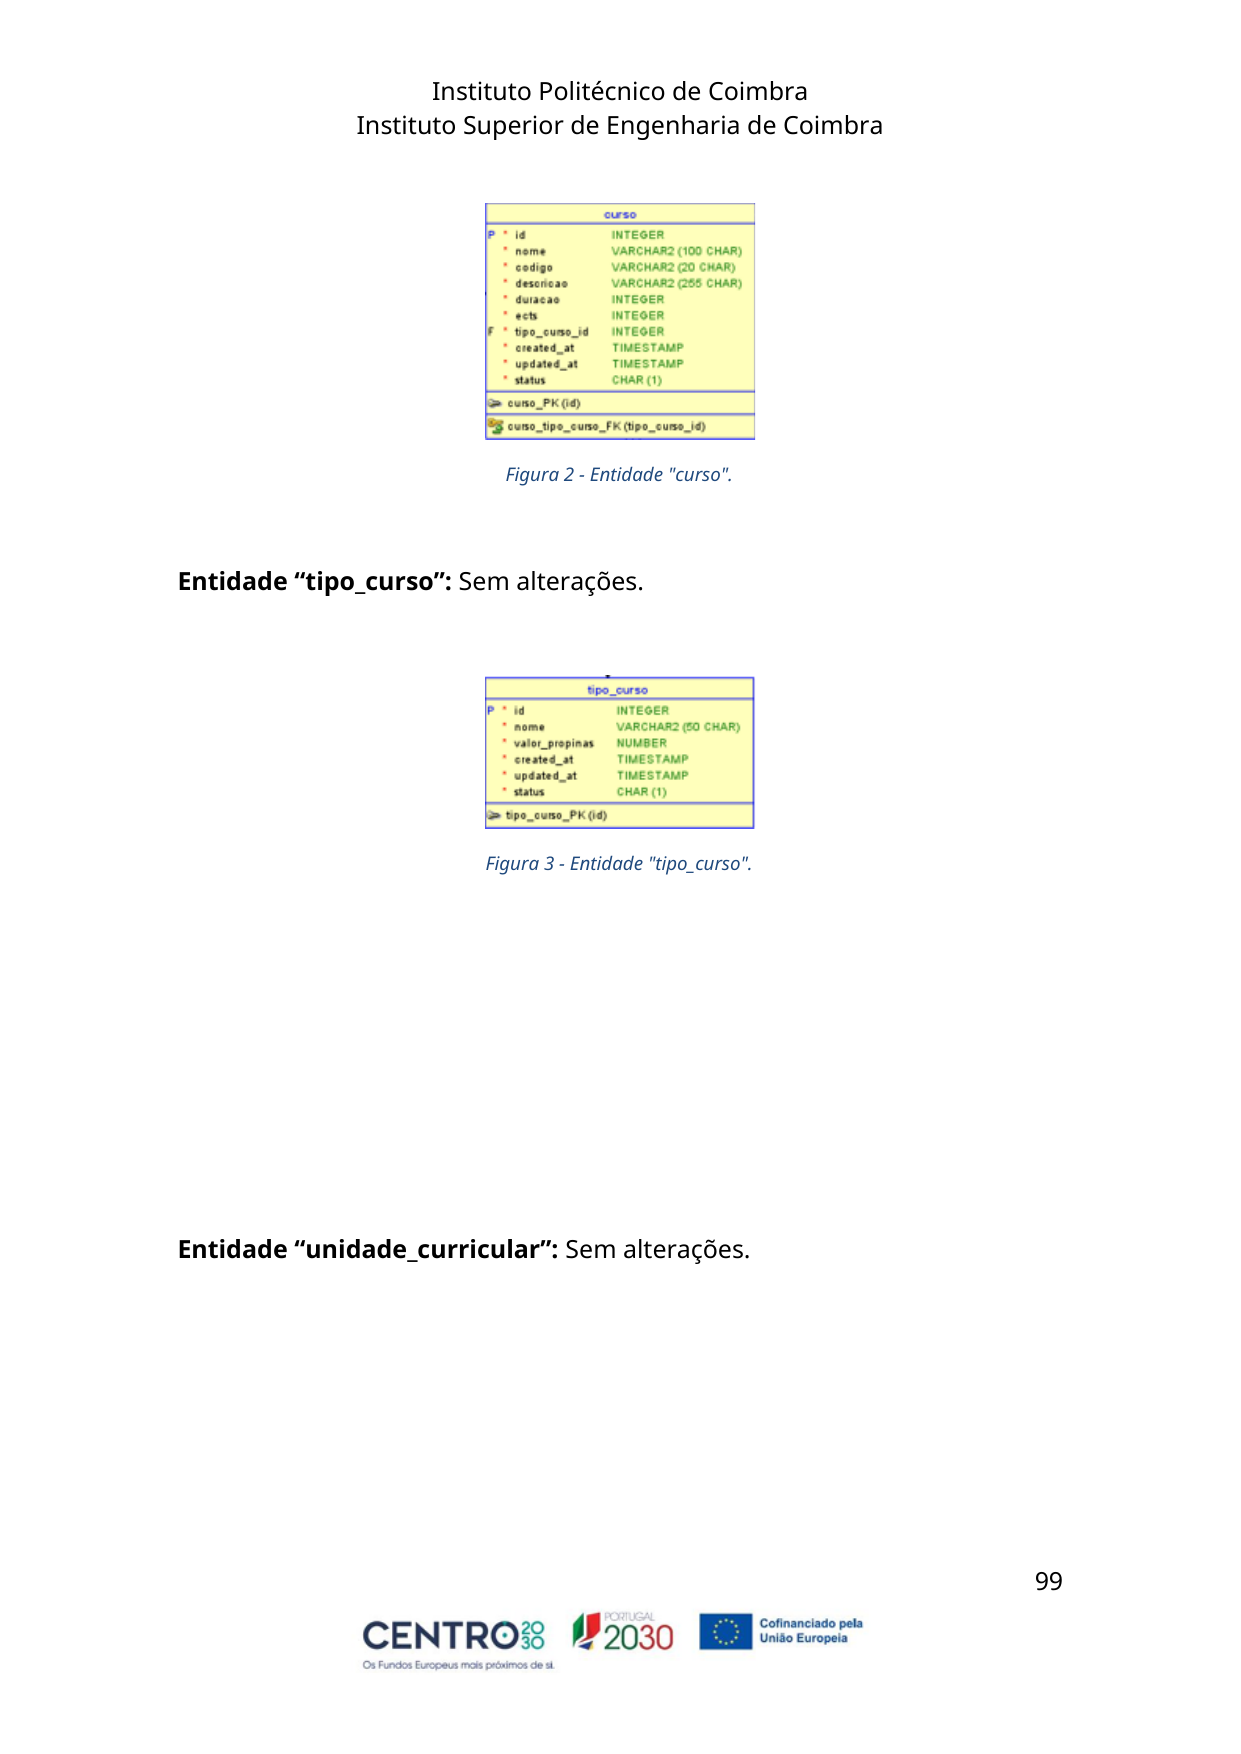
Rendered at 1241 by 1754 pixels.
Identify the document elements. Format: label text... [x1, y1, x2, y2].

text Entidade “tipo_curso”: Sem alterações. [177, 563, 1063, 597]
text Figura 3 - Entidade "tipo_curso". [177, 850, 1063, 875]
picture [485, 203, 756, 440]
picture [349, 1597, 891, 1681]
text Figura 2 - Entidade "curso". [177, 461, 1063, 487]
picture [485, 675, 756, 829]
text Entidade “unidade_curricular”: Sem alterações. [177, 1231, 1063, 1265]
